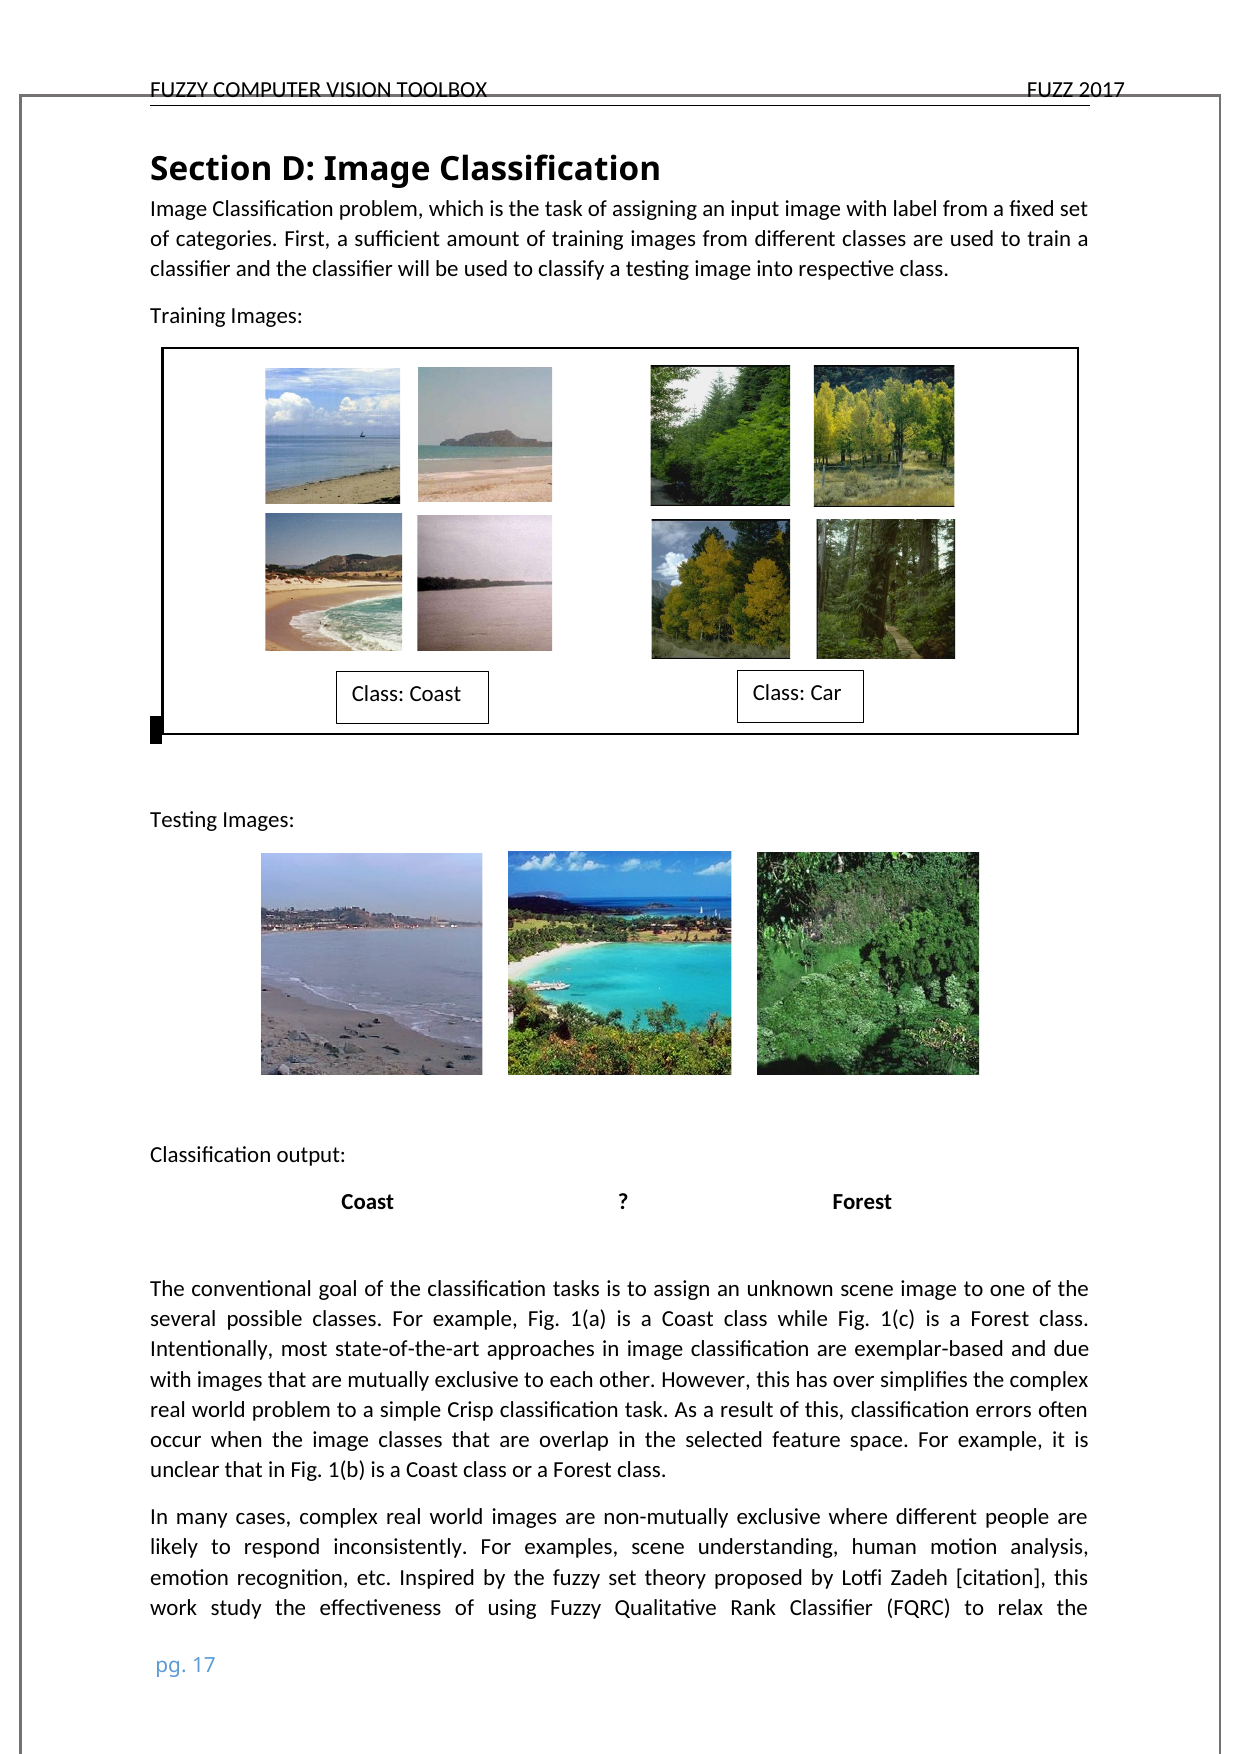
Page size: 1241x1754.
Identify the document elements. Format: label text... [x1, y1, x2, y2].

picture [508, 851, 732, 1075]
picture [816, 519, 956, 659]
text Image Classification problem, which is the task of assigning an input image with label from a fixed set of categories. First, a sufficient amount of training images from different classes are used to train a classifier and the classifier will be used to classify a testing image into respective class. [150, 194, 1090, 282]
text Testing Images: [150, 805, 1090, 833]
picture [813, 365, 955, 507]
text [150, 1502, 1090, 1621]
picture [757, 852, 980, 1075]
text Classification output: [150, 1141, 1090, 1169]
picture [265, 368, 401, 504]
picture [261, 853, 483, 1075]
picture [651, 519, 791, 659]
picture [650, 365, 791, 506]
picture [418, 367, 553, 502]
subtitle Section D: Image Classification [150, 145, 1090, 190]
picture [417, 515, 553, 651]
text Training Images: [150, 301, 1090, 329]
picture [265, 513, 403, 651]
text Coast ? Forest [225, 1187, 1090, 1216]
text The conventional goal of the classification tasks is to assign an unknown scene image to one of the several possible classes. For example, Fig. 1(a) is a Coast class while Fig. 1(c) is a Forest class. Intentionally, most state-of-the-art approaches in image classification are exemplar-based and due with images that are mutually exclusive to each other. However, this has over simplifies the complex real world problem to a simple Crisp classification task. As a result of this, classification errors often occur when the image classes that are overlap in the selected feature space. For example, it is unclear that in Fig. 1(b) is a Coast class or a Forest class. [150, 1274, 1090, 1483]
